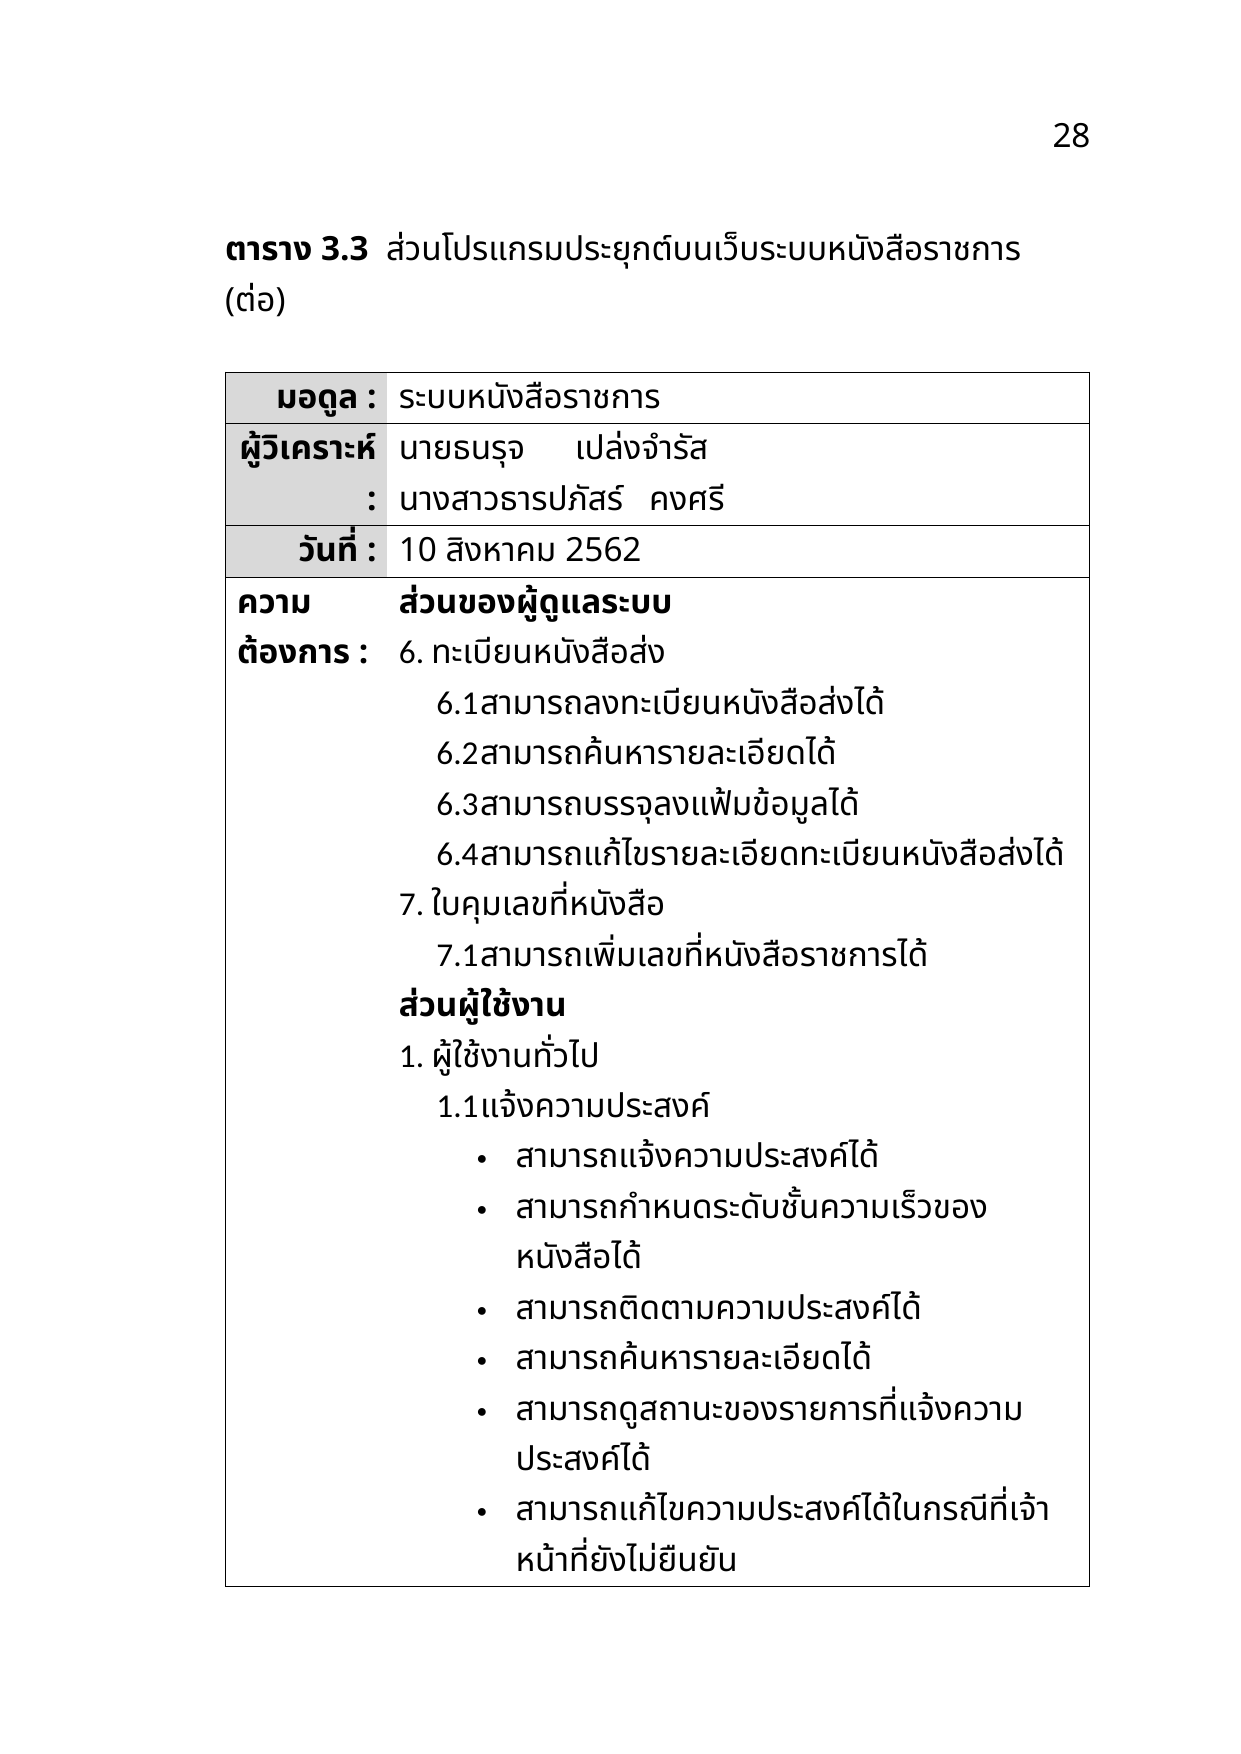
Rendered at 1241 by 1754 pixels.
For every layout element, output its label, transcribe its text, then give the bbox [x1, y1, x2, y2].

table_header มอดูล : [226, 373, 387, 423]
table_cell 10 สิงหาคม 2562 [388, 526, 1089, 577]
text ตาราง 3.3 ส่วนโปรแกรมประยุกต์บนเว็บระบบหนังสือราชการ (ต่อ) [225, 225, 1090, 326]
table_cell นายธนรุจ เปล่งจำรัส นางสาวธารปภัสร์ คงศรี [388, 424, 1089, 525]
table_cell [388, 578, 1089, 1586]
table_cell ผู้วิเคราะห์ : [226, 424, 387, 525]
table_cell ความต้องการ : [226, 578, 387, 1586]
table_header ระบบหนังสือราชการ [388, 373, 1089, 423]
table_cell วันที่ : [226, 526, 387, 577]
